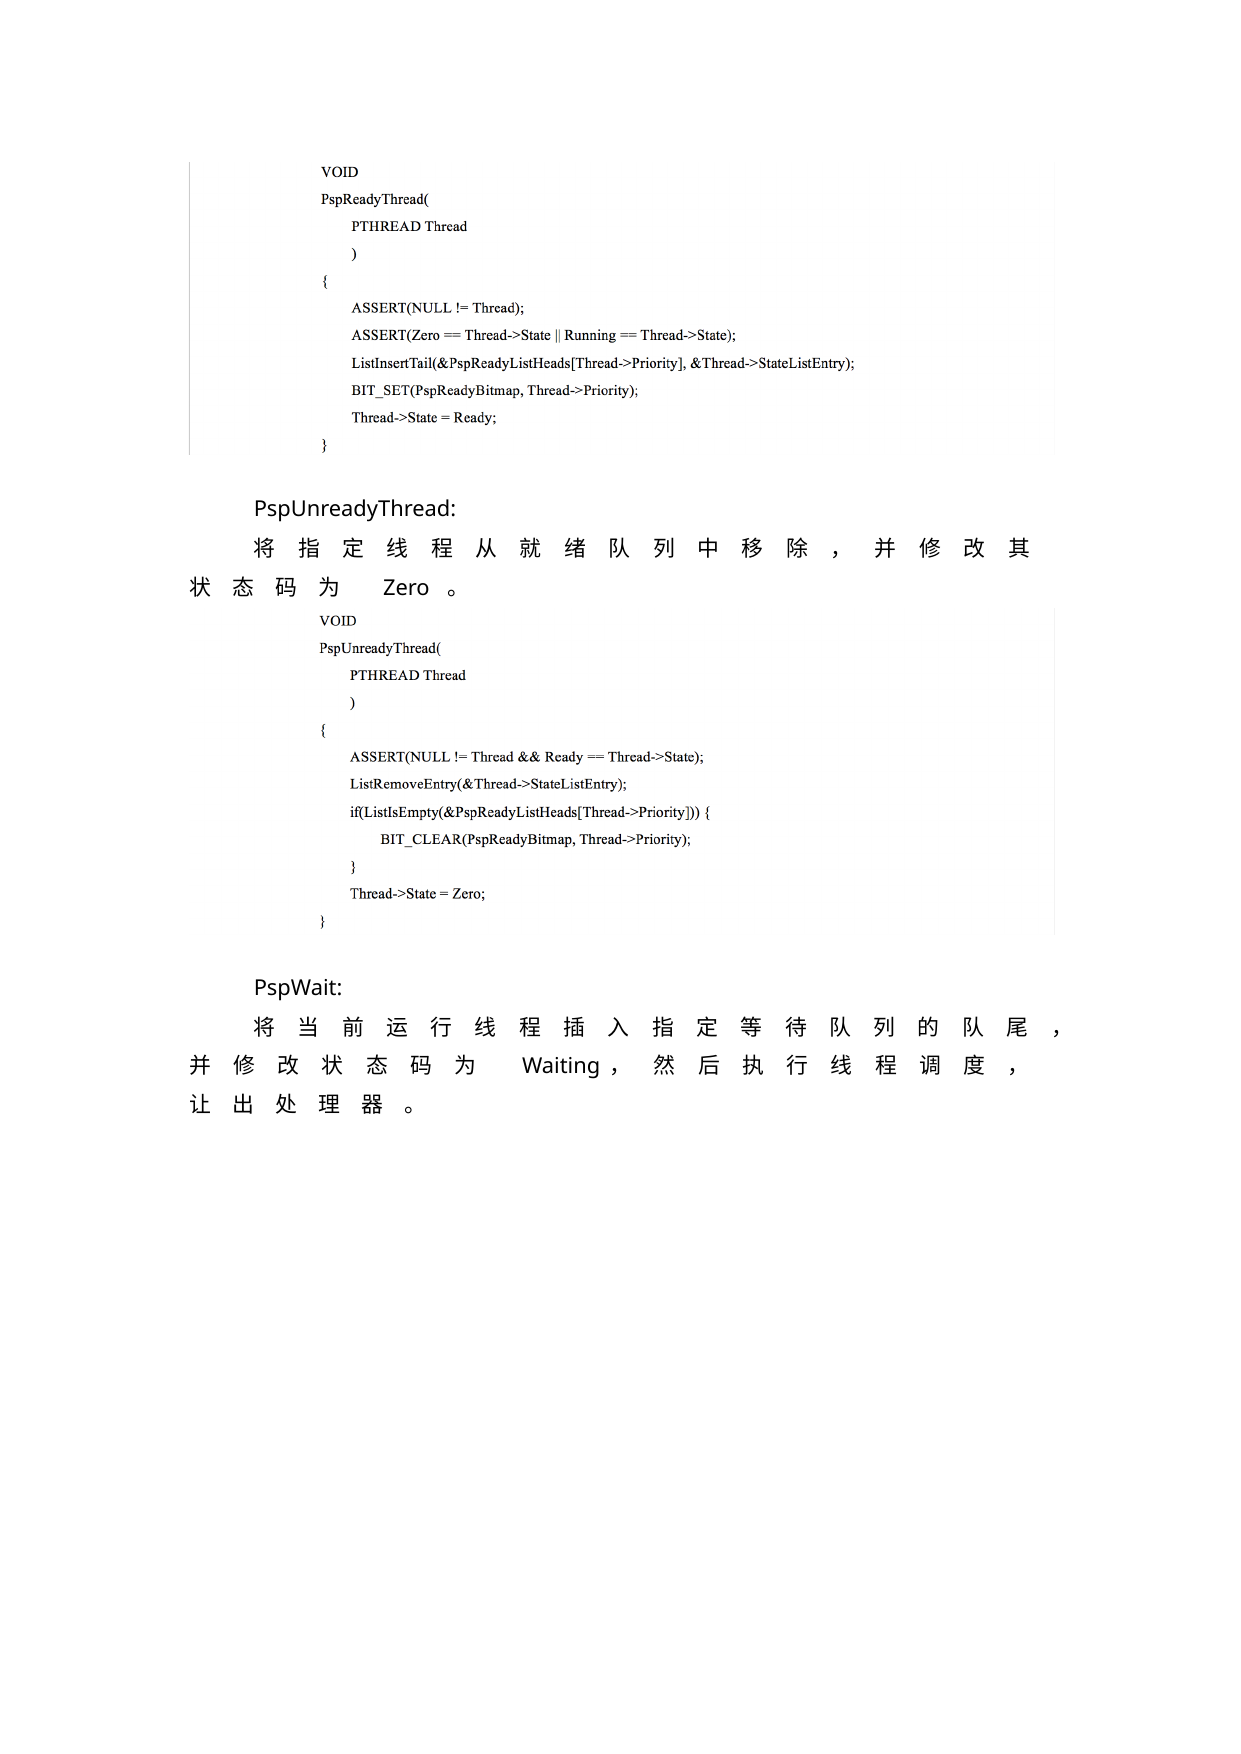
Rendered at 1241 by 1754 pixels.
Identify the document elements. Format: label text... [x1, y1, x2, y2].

text 将当前运行线程插入指定等待队列的队尾，并修改状态码为 Waiting，然后执行线程调度，让出处理器。 [189, 1009, 1051, 1119]
picture [188, 608, 1055, 935]
text PspUnreadyThread: [189, 492, 1051, 524]
picture [188, 162, 1055, 455]
text 将指定线程从就绪队列中移除，并修改其状态码为 Zero。 [189, 530, 1051, 602]
text PspWait: [189, 971, 1051, 1003]
